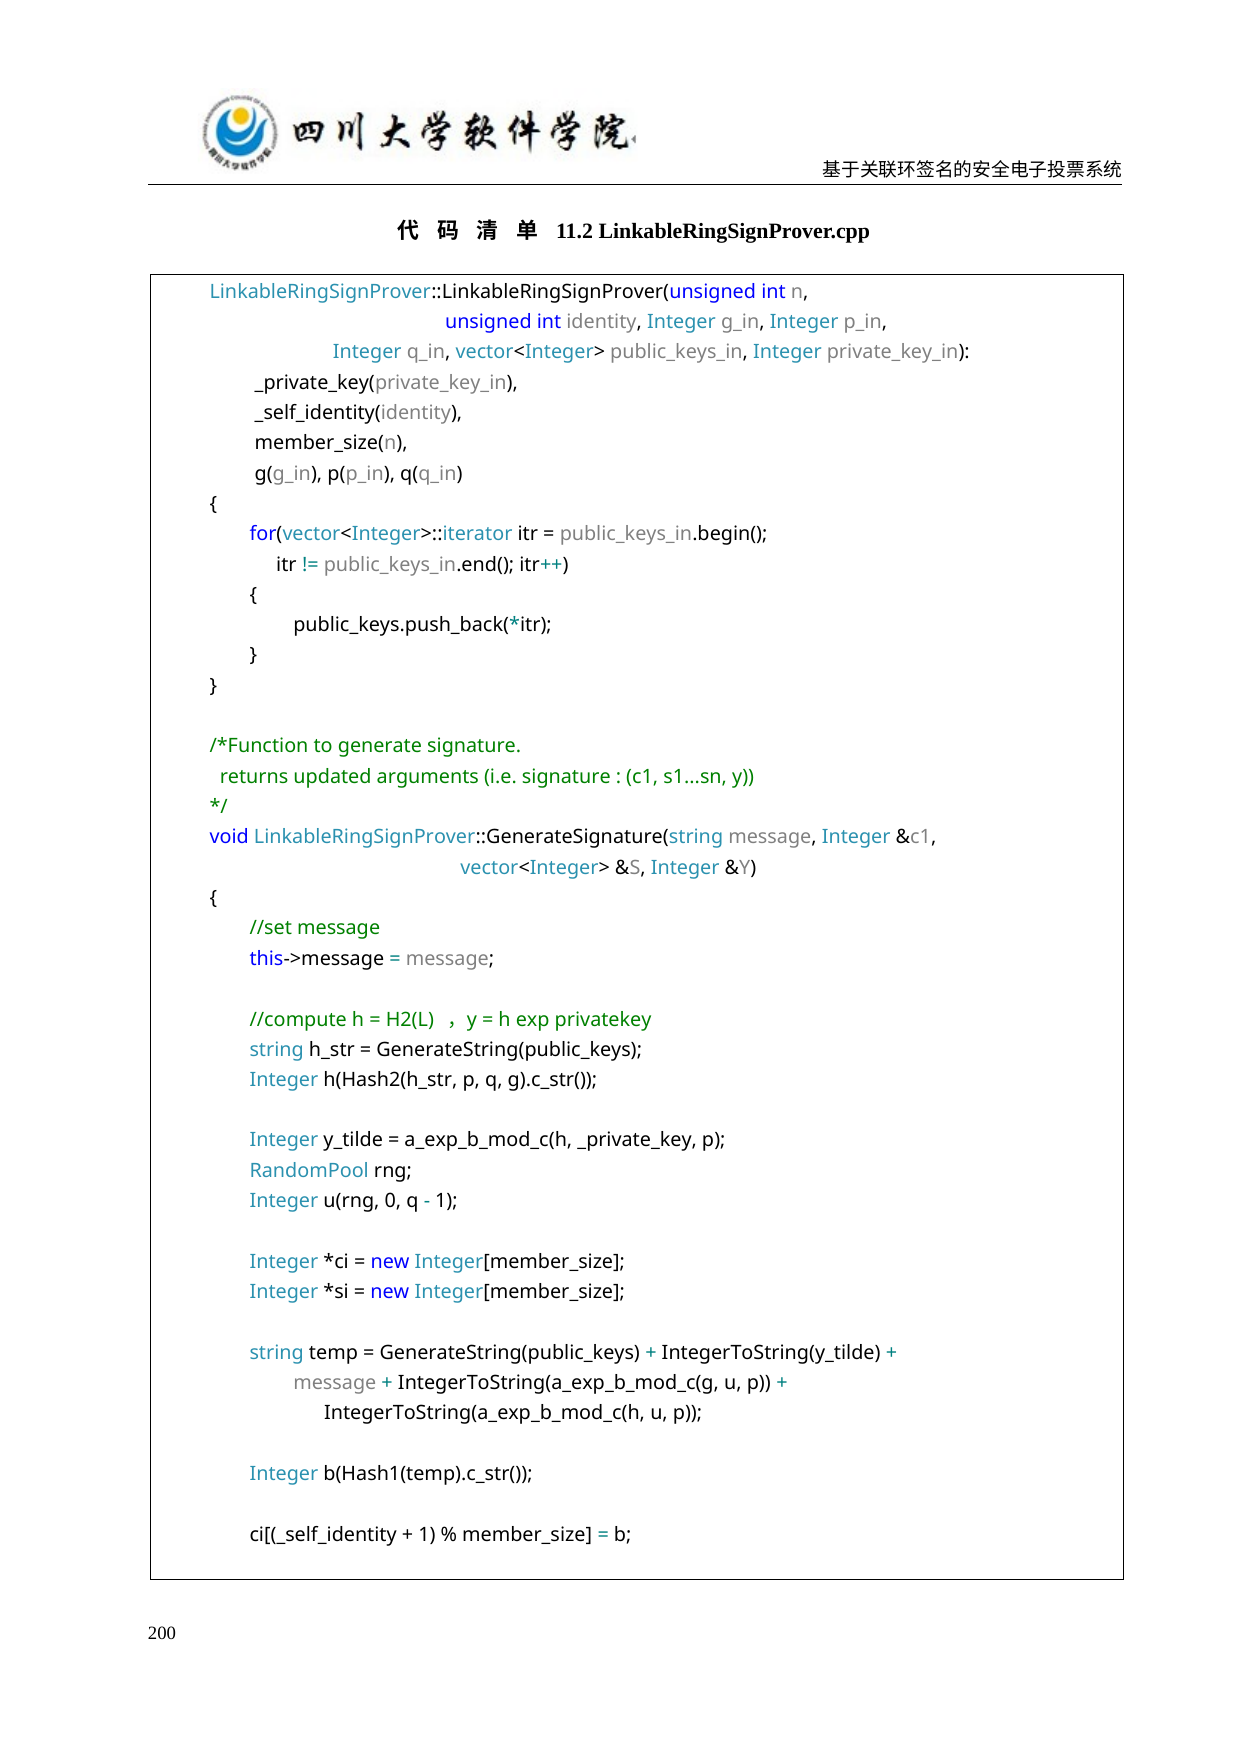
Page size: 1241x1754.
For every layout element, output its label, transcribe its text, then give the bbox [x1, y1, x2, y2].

picture [197, 88, 639, 177]
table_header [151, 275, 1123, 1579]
text 代码清单11.2 LinkableRingSignProver.cpp [150, 198, 1120, 259]
